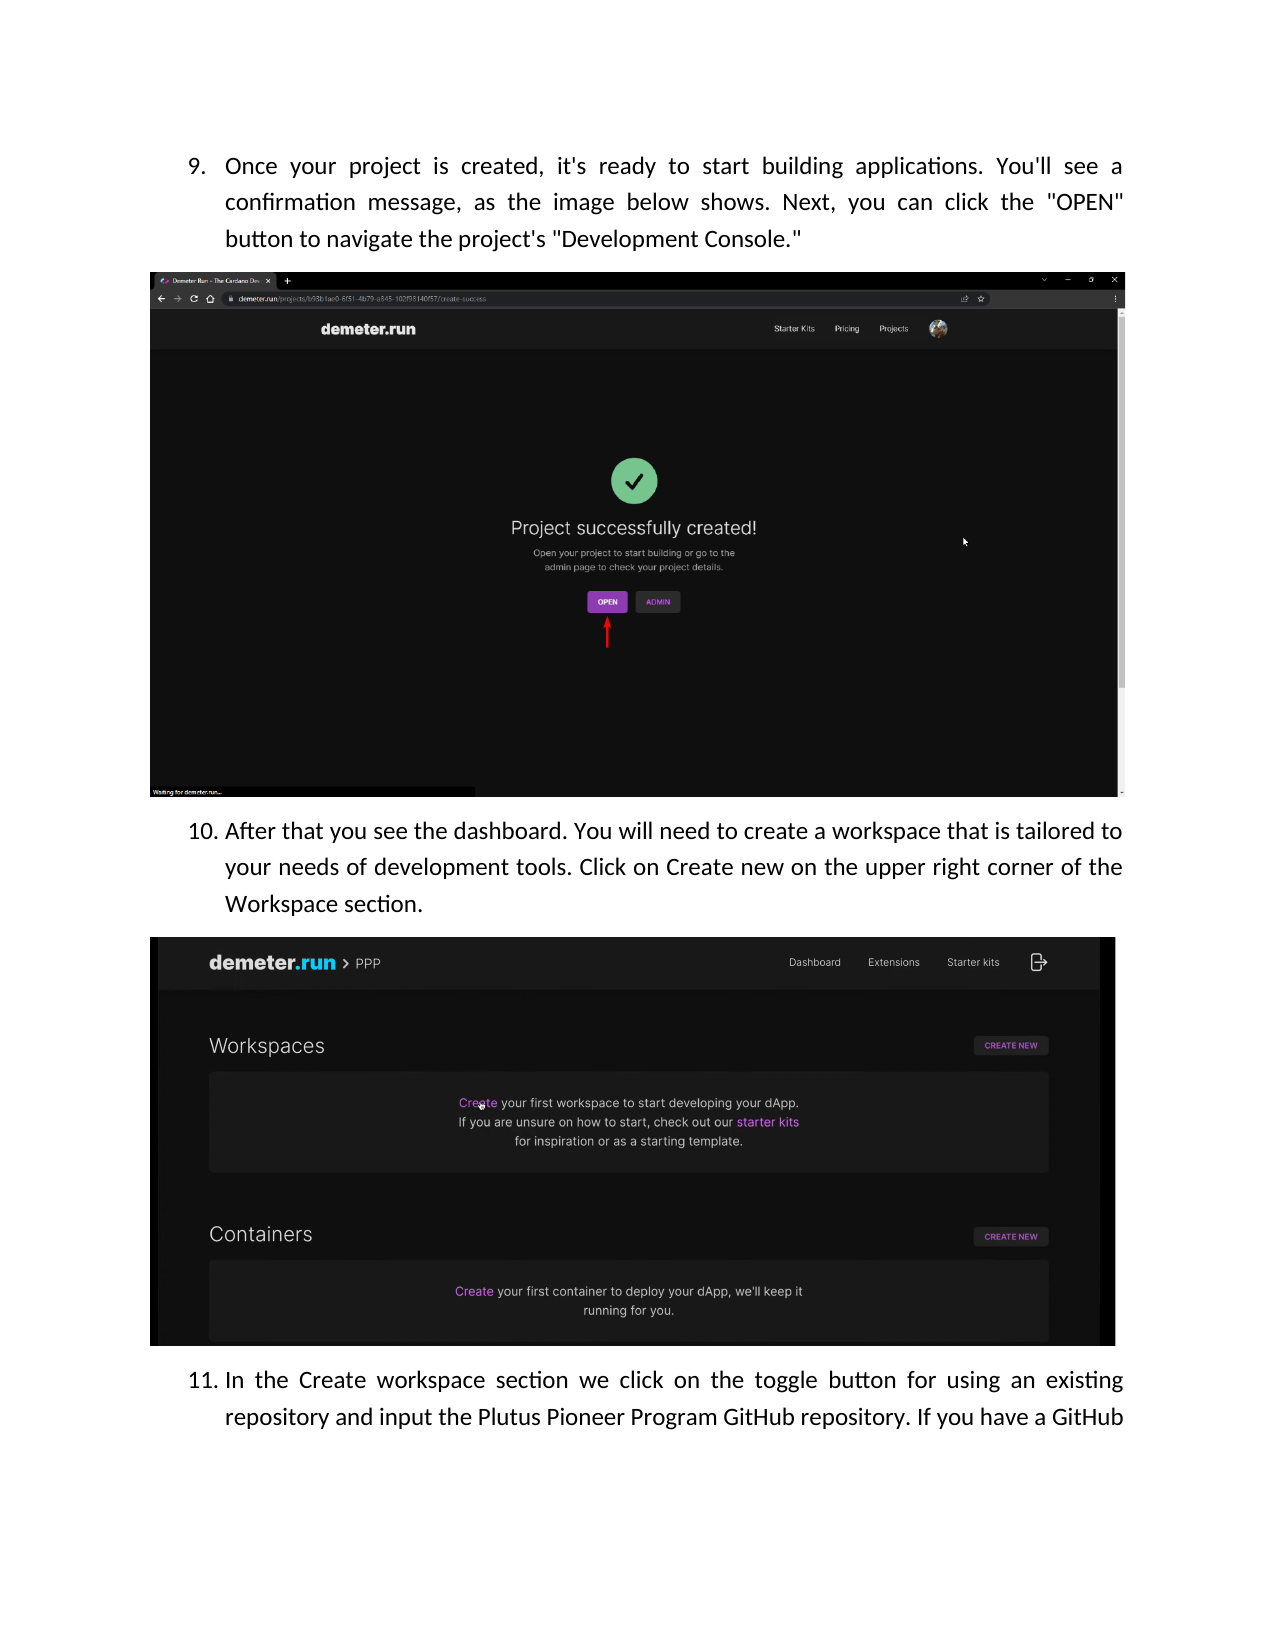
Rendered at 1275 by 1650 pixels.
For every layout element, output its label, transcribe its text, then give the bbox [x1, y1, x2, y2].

picture [150, 272, 1125, 797]
picture [150, 937, 1116, 1346]
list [187, 1364, 1125, 1431]
list After that you see the dashboard. You will need to create a workspace that is tailored to your needs of development tools. Click on Create new on the upper right corner of the Workspace section. [187, 815, 1125, 918]
list Once your project is created, it's ready to start building applications. You'll see a confirmation message, as the image below shows. Next, you can click the "OPEN" button to navigate the project's "Development Console." [187, 150, 1125, 254]
